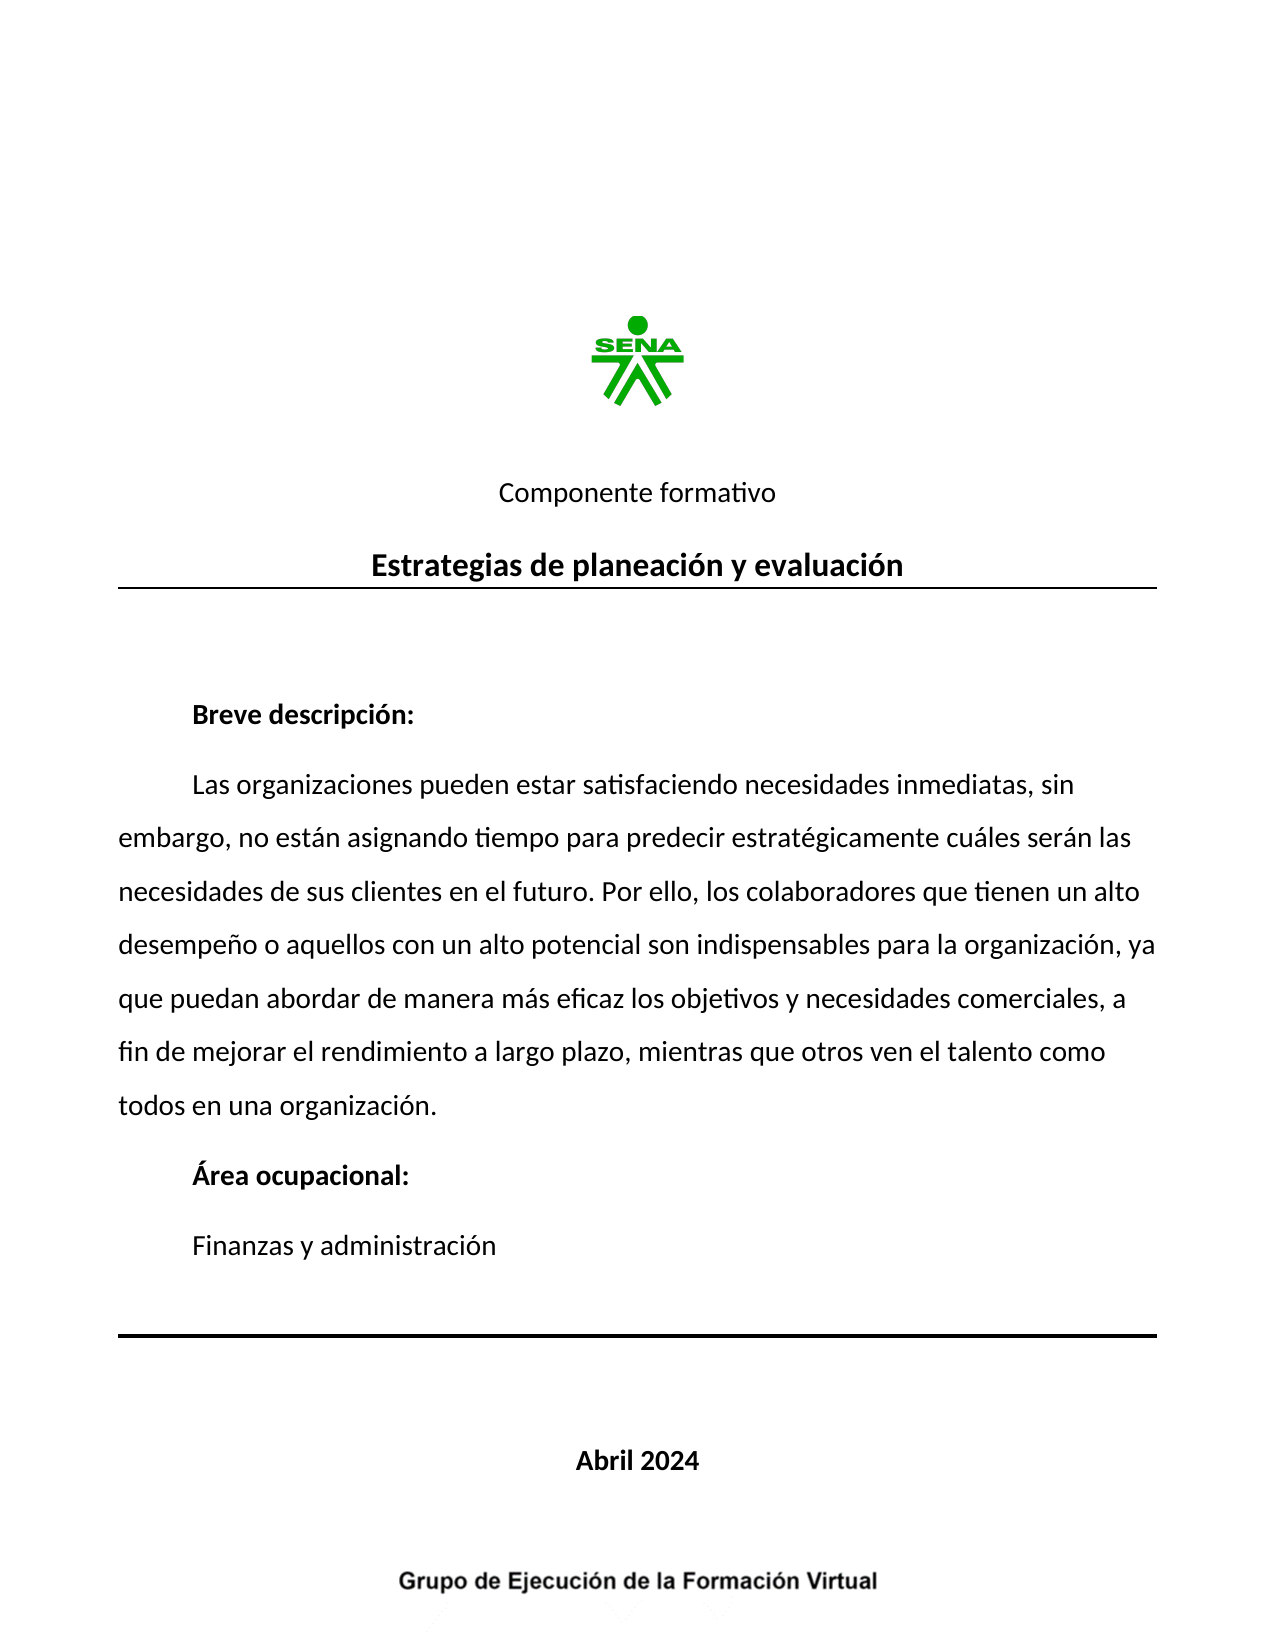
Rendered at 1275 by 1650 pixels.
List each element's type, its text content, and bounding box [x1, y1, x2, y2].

text Abril 2024 [118, 1442, 1157, 1478]
text Estrategias de planeación y evaluación [118, 544, 1157, 587]
text Componente formativo [118, 474, 1157, 510]
picture [0, 1520, 1275, 1632]
text Breve descripción: [118, 696, 1157, 731]
picture [591, 316, 684, 406]
text Finanzas y administración [118, 1227, 1157, 1262]
text Área ocupacional: [118, 1157, 1157, 1192]
text Las organizaciones pueden estar satisfaciendo necesidades inmediatas, sin embargo, no están asignando tiempo para predecir estratégicamente cuáles serán las necesidades de sus clientes en el futuro. Por ello, los colaboradores que tienen un alto desempeño o aquellos con un alto potencial son indispensables para la organización, ya que puedan abordar de manera más eficaz los objetivos y necesidades comerciales, a fin de mejorar el rendimiento a largo plazo, mientras que otros ven el talento como todos en una organización. [118, 766, 1157, 1122]
